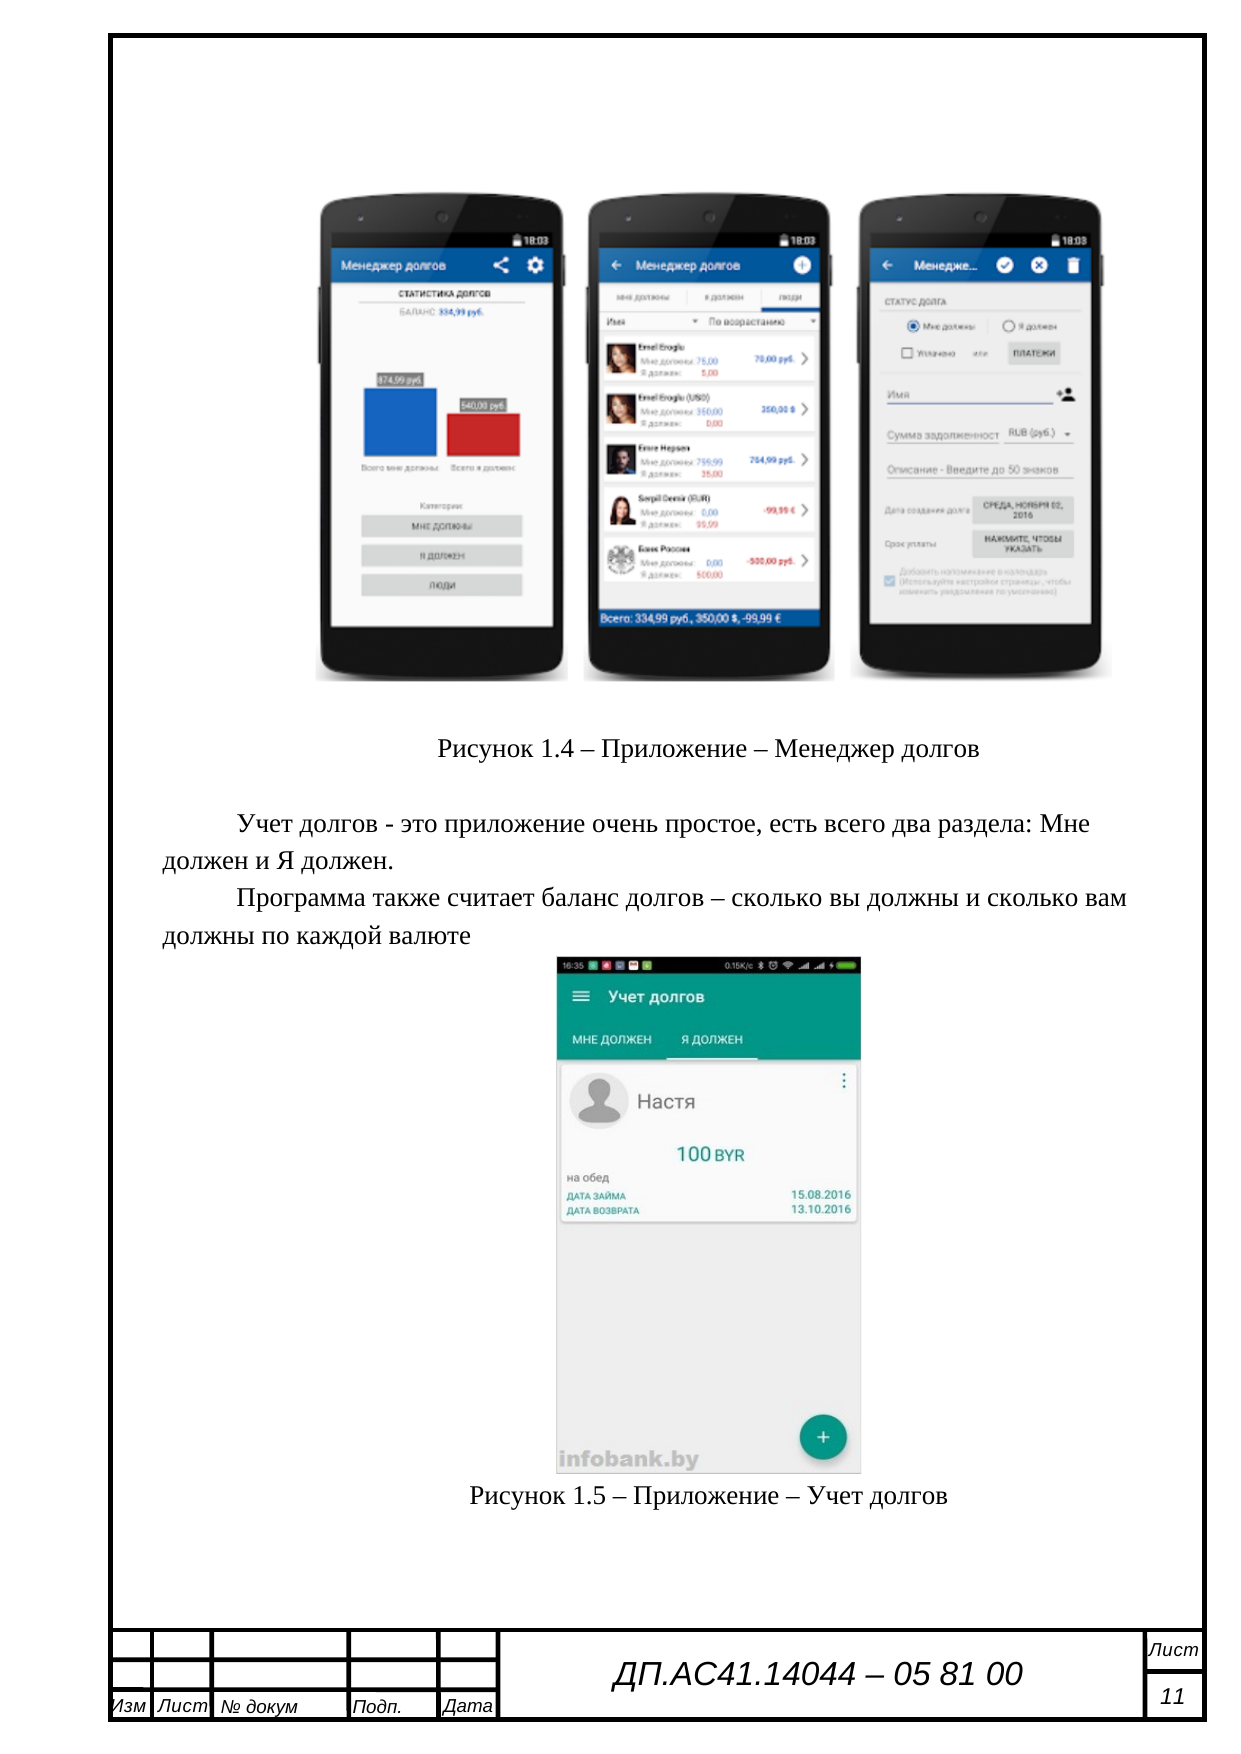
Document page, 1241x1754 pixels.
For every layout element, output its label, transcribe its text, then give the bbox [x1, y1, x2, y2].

text Рисунок 1.4 – Приложение – Менеджер долгов [162, 732, 1181, 763]
text Рисунок 1.5 – Приложение – Учет долгов [162, 1479, 1181, 1511]
picture [556, 956, 862, 1474]
picture [293, 126, 1125, 727]
text Программа также считает баланс долгов – сколько вы должны и сколько вам должны по каждой валюте [162, 882, 1181, 950]
text Учет долгов - это приложение очень простое, есть всего два раздела: Мне должен и Я должен. [162, 807, 1181, 875]
